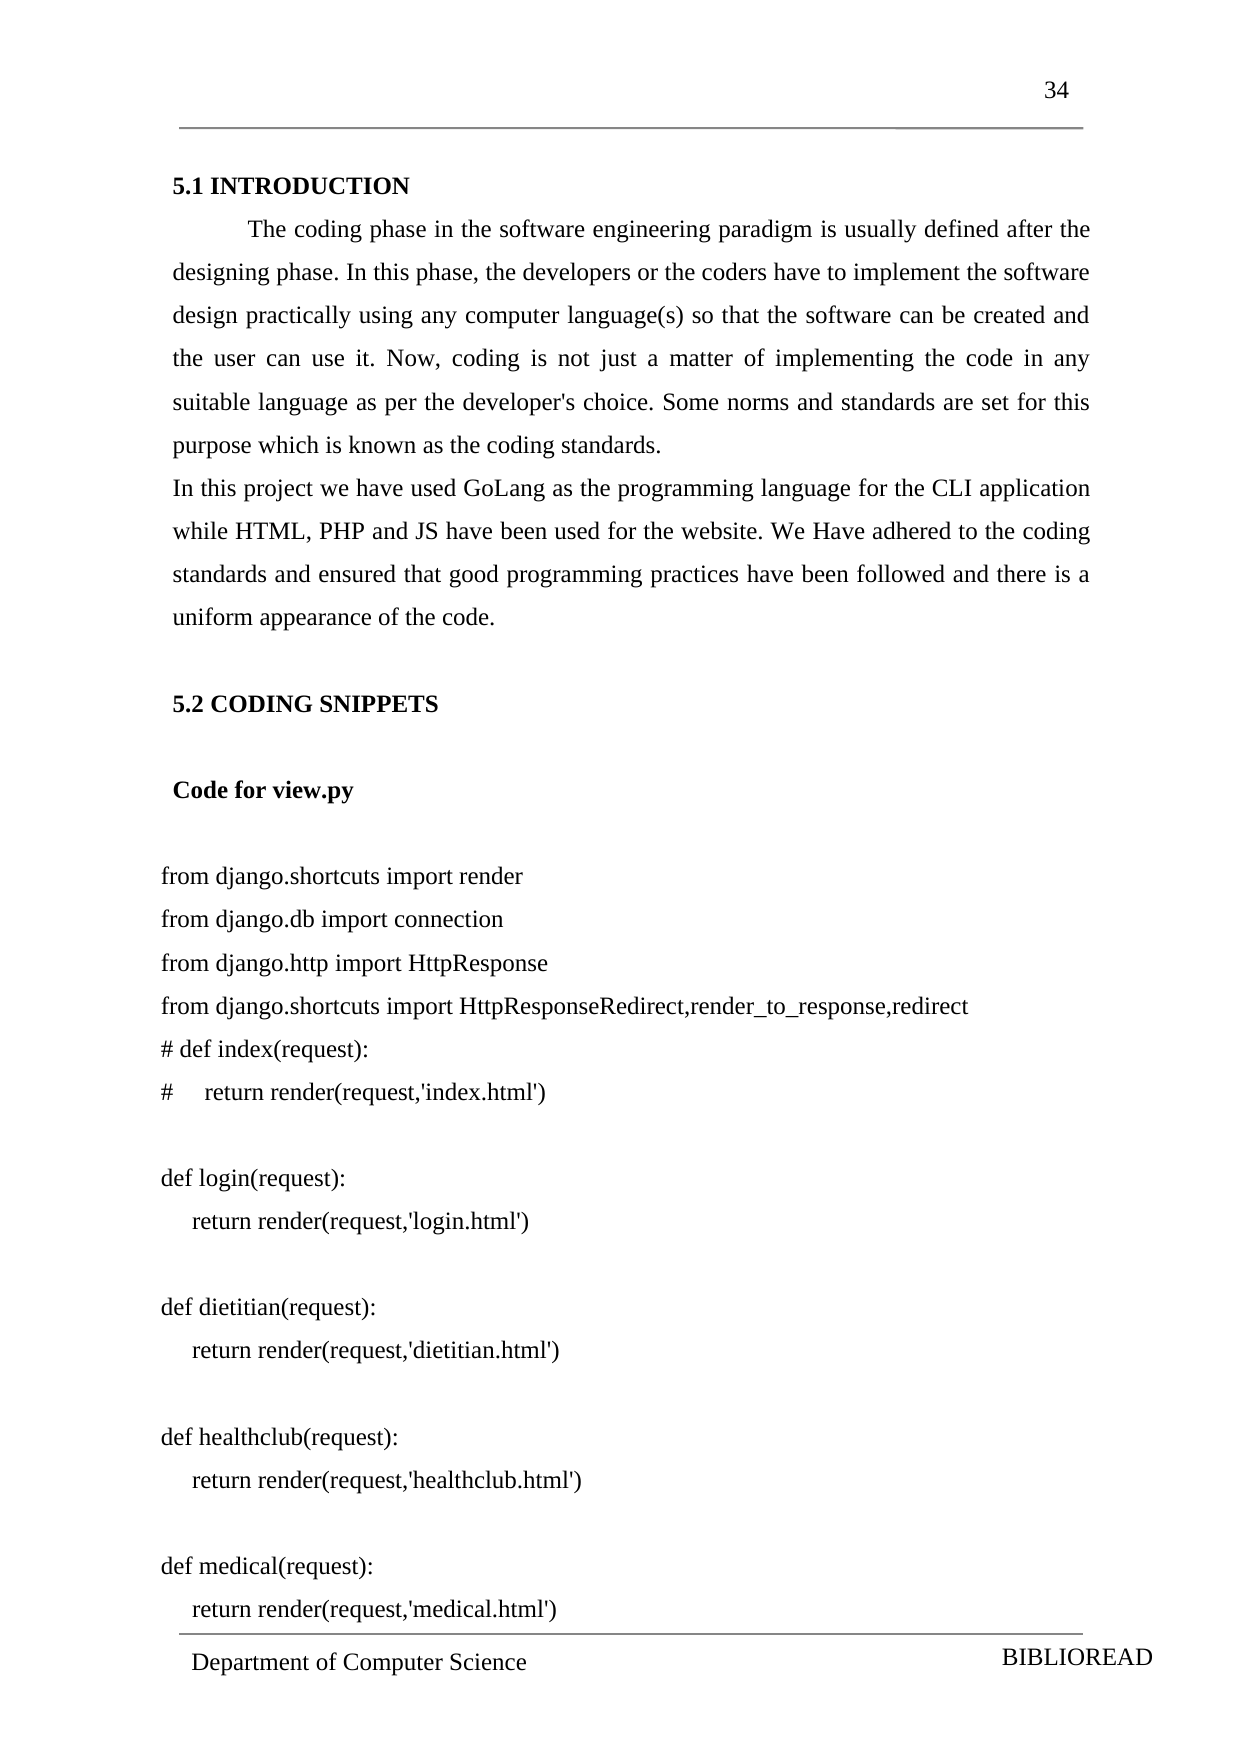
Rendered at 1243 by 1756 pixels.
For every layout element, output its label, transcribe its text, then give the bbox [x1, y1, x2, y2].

text from django.shortcuts import HttpResponseRedirect,render_to_response,redirect # def index(request): [161, 991, 971, 1063]
text def medical(request): [161, 1551, 1234, 1580]
text def dietitian(request): [161, 1292, 1234, 1321]
subtitle CODING SNIPPETS Code for view.py [172, 689, 439, 804]
text from django.shortcuts import render from django.db import connection from django.http import HttpResponse [161, 861, 550, 976]
text return render(request,'medical.html') [192, 1594, 1234, 1623]
text # return render(request,'index.html') [161, 1077, 1234, 1106]
text def healthclub(request): [161, 1422, 1234, 1451]
text def login(request): [161, 1163, 1234, 1192]
text The coding phase in the software engineering paradigm is usually defined after the designing phase. In this phase, the developers or the coders have to implement the software design practically using any computer language(s) so that the software can be created and the user can use it. Now, coding is not just a matter of implementing the code in any suitable language as per the developer's choice. Some norms and standards are set for this purpose which is known as the coding standards. [172, 214, 1091, 458]
text return render(request,'login.html') [192, 1206, 1234, 1235]
text return render(request,'dietitian.html') [192, 1336, 1234, 1364]
text return render(request,'healthclub.html') [192, 1465, 1234, 1493]
subtitle INTRODUCTION [172, 171, 1234, 200]
text In this project we have used GoLang as the programming language for the CLI application while HTML, PHP and JS have been used for the website. We Have adhered to the coding standards and ensured that good programming practices have been followed and there is a uniform appearance of the code. [172, 473, 1091, 631]
